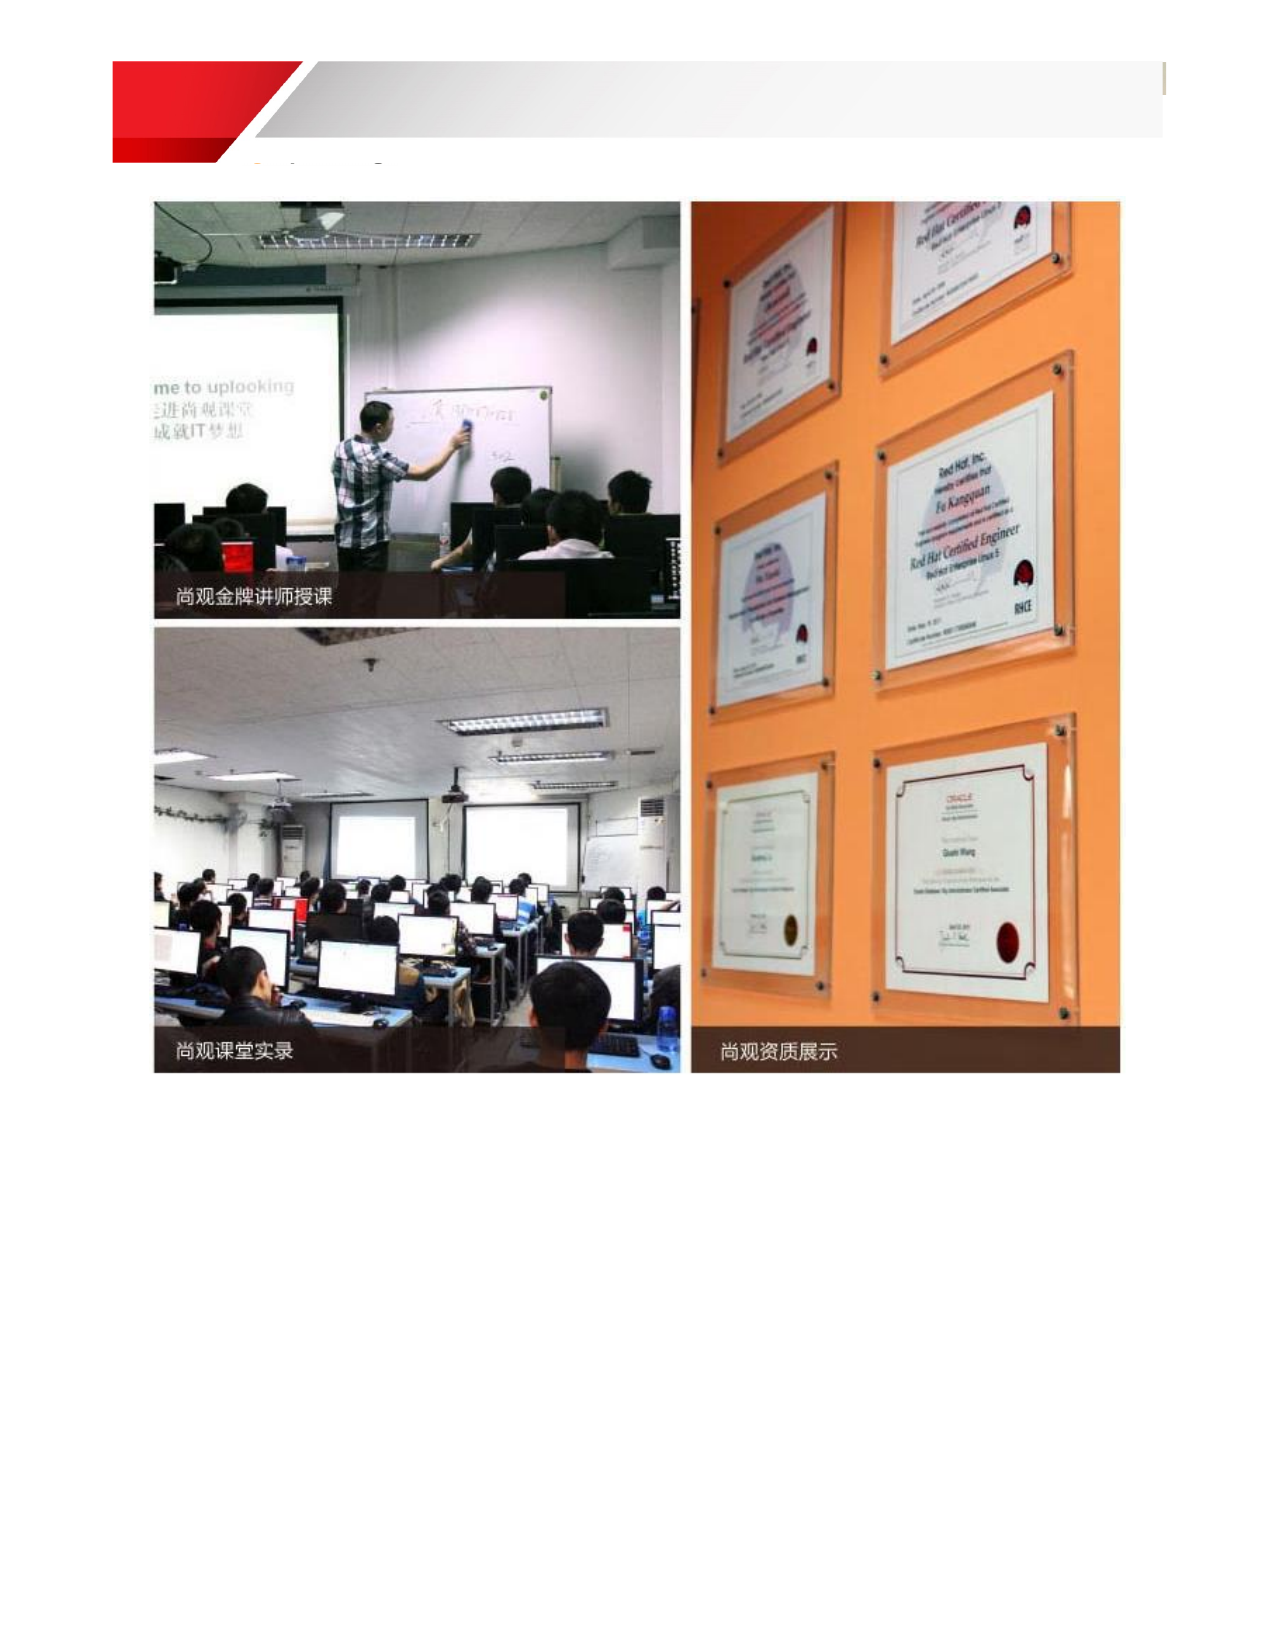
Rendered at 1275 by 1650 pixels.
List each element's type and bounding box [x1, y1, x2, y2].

picture [149, 196, 1126, 1076]
picture [112, 61, 1167, 166]
